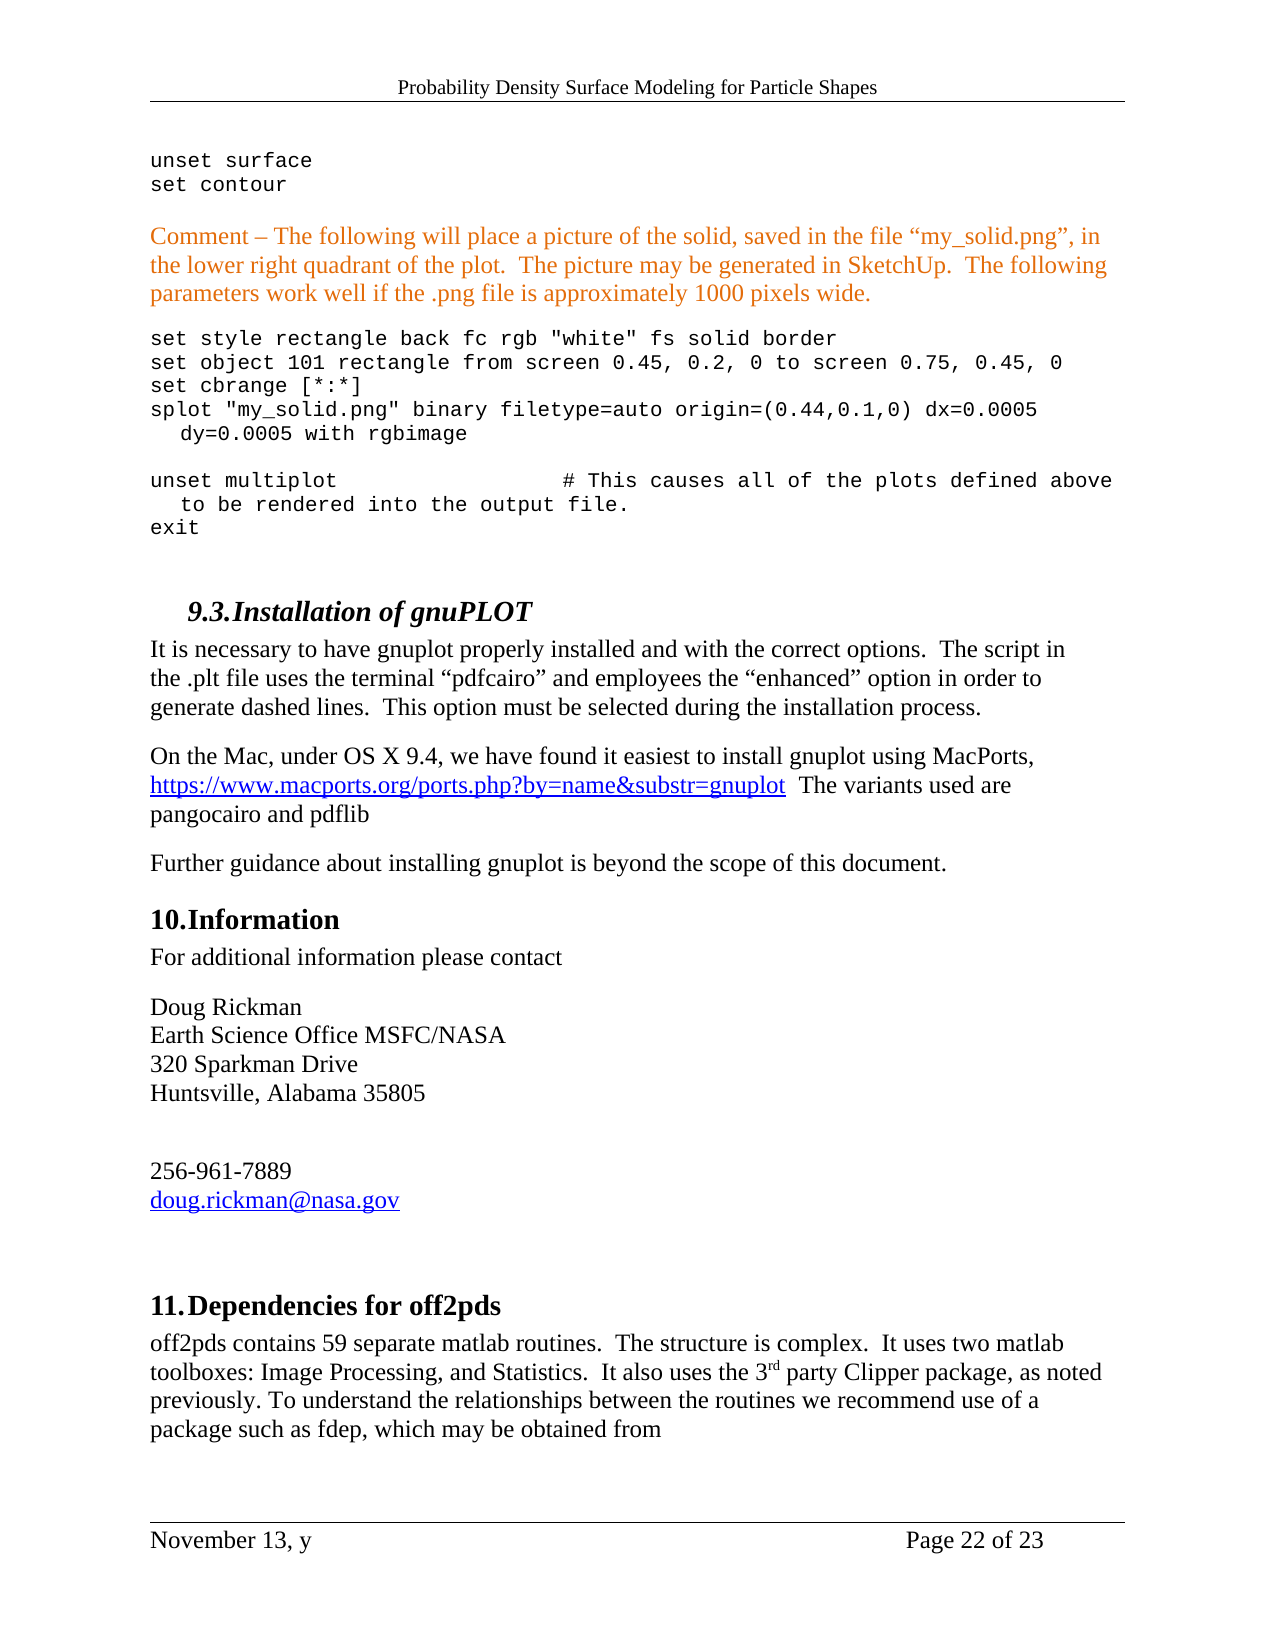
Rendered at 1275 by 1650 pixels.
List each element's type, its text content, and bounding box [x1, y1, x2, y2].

text unset surface [150, 150, 1125, 174]
text set cbrange [*:*] [150, 375, 1125, 399]
text unset multiplot # This causes all of the plots defined above to be rendered into the output file. [150, 470, 1125, 517]
subtitle Information [150, 902, 1125, 936]
text Further guidance about installing gnuplot is beyond the scope of this document. [150, 848, 1125, 877]
text set object 101 rectangle from screen 0.45, 0.2, 0 to screen 0.75, 0.45, 0 [150, 352, 1125, 375]
text set contour [150, 174, 1125, 197]
subtitle Dependencies for off2pds [150, 1288, 1125, 1322]
text It is necessary to have gnuplot properly installed and with the correct options. The script in the .plt file uses the terminal “pdfcairo” and employees the “enhanced” option in order to generate dashed lines. This option must be selected during the installation process. [150, 634, 1125, 721]
text On the Mac, under OS X 9.4, we have found it easiest to install gnuplot using MacPorts, https://www.macports.org/ports.php?by=name&substr=gnuplot The variants used are pangocairo and pdflib [150, 741, 1125, 828]
text Comment – The following will place a picture of the solid, saved in the file “my_solid.png”, in the lower right quadrant of the plot. The picture may be generated in SketchUp. The following parameters work well if the .png file is approximately 1000 pixels wide. [150, 221, 1125, 307]
text Doug Rickman Earth Science Office MSFC/NASA 320 Sparkman Drive Huntsville, Alabama 35805 [150, 992, 1125, 1135]
text 256-961-7889 doug.rickman@nasa.gov [150, 1156, 1125, 1214]
text set style rectangle back fc rgb "white" fs solid border [150, 328, 1125, 352]
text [150, 1328, 1125, 1443]
subtitle Installation of gnuPLOT [187, 594, 1125, 628]
text exit [150, 517, 1125, 541]
text For additional information please contact [150, 942, 1125, 971]
text splot "my_solid.png" binary filetype=auto origin=(0.44,0.1,0) dx=0.0005 dy=0.0005 with rgbimage [150, 399, 1125, 446]
